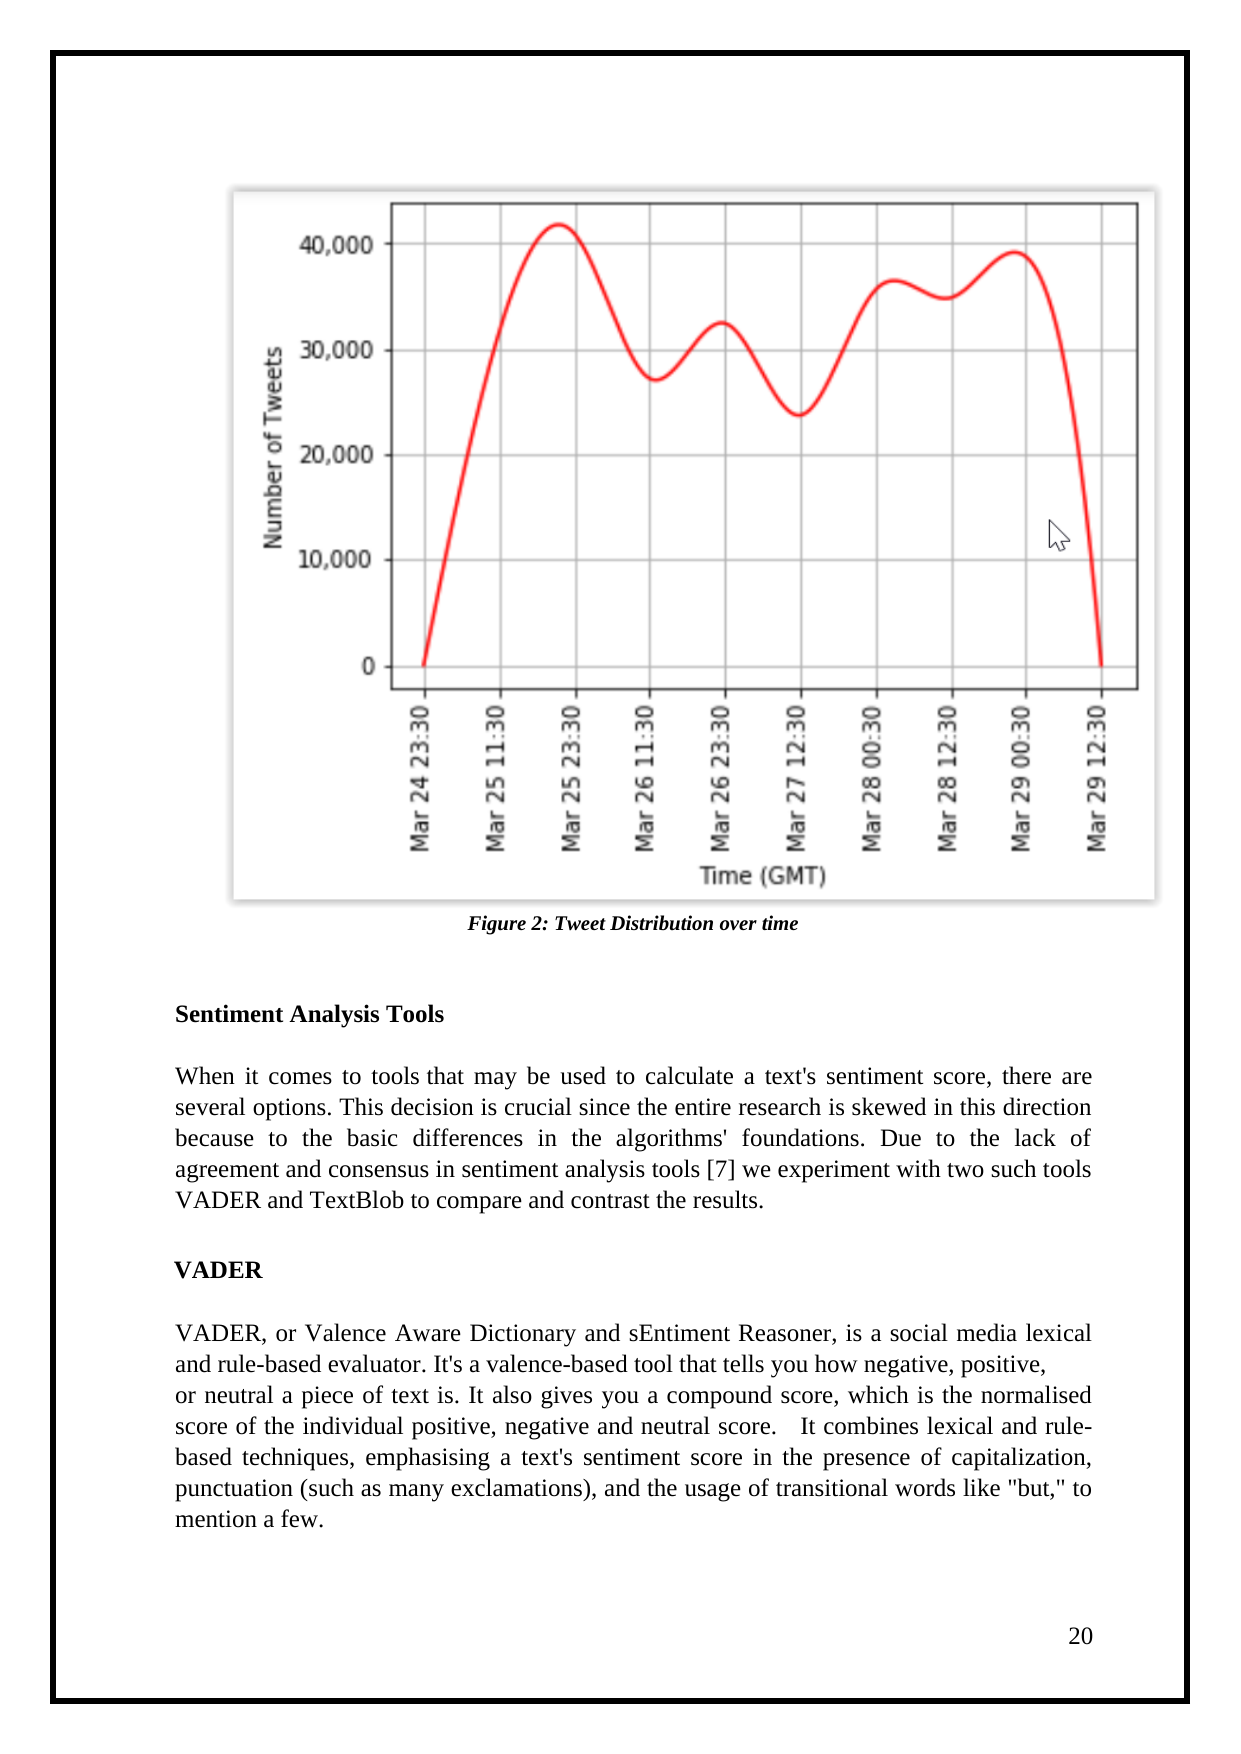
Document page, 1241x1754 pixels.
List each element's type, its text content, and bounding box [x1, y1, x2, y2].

text Sentiment Analysis Tools [175, 999, 1093, 1027]
picture [223, 181, 1164, 909]
text VADER, or Valence Aware Dictionary and sEntiment Reasoner, is a social media lexical and rule-based evaluator. It's a valence-based tool that tells you how negative, positive, or neutral a piece of text is. It also gives you a compound score, which is the normalised score of the individual positive, negative and neutral score. It combines lexical and rule-based techniques, emphasising a text's sentiment score in the presence of capitalization, punctuation (such as many exclamations), and the usage of transitional words like "but," to mention a few. [175, 1318, 1093, 1533]
text VADER [174, 1255, 1093, 1284]
text When it comes to tools that may be used to calculate a text's sentiment score, there are several options. This decision is crucial since the entire research is skewed in this direction because to the basic differences in the algorithms' foundations. Due to the lack of agreement and consensus in sentiment analysis tools [7] we experiment with two such tools VADER and TextBlob to compare and contrast the results. [175, 1061, 1093, 1214]
text Figure 2: Tweet Distribution over time [175, 911, 1093, 935]
